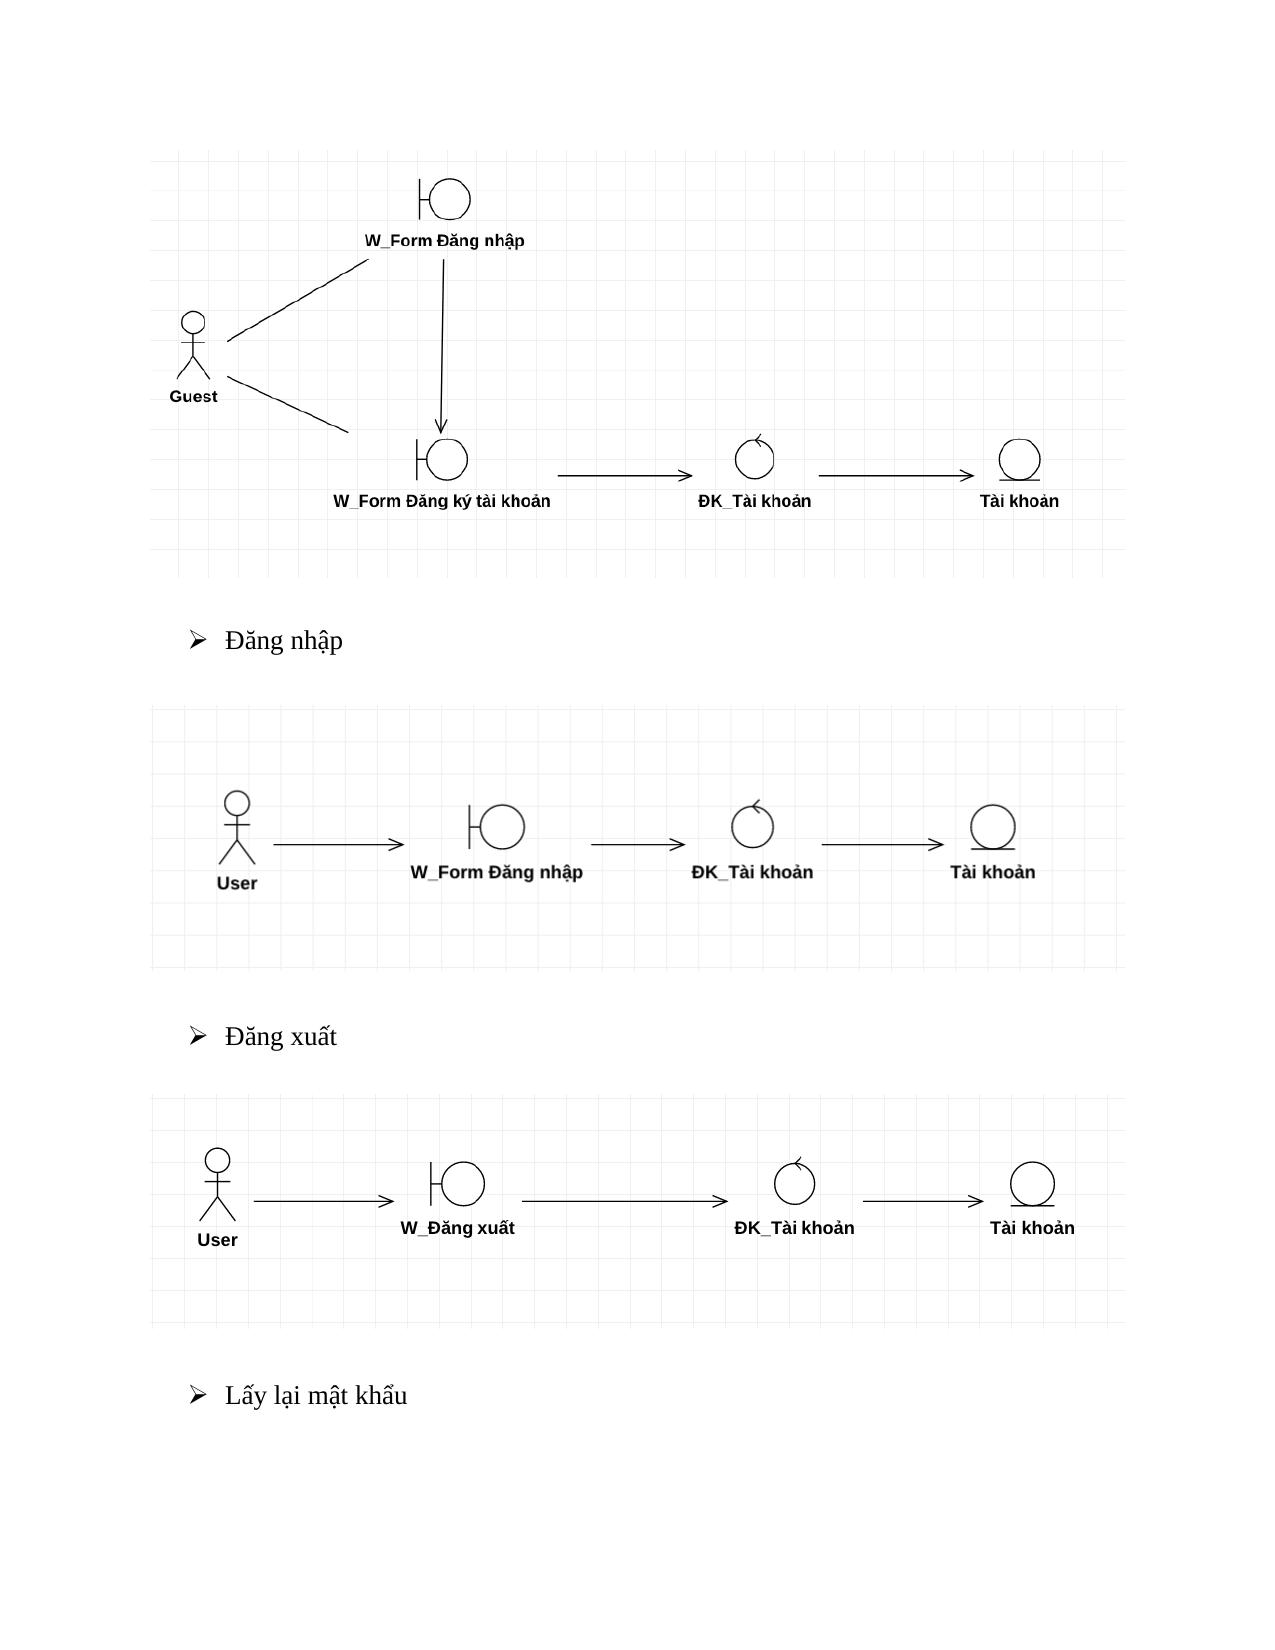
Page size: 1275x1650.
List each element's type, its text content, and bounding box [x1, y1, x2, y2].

list Đăng nhập [187, 624, 1125, 656]
picture [150, 150, 1125, 578]
list Đăng xuất [187, 1020, 1125, 1051]
picture [150, 1094, 1125, 1329]
list Lấy lại mật khẩu [187, 1379, 1125, 1410]
picture [150, 705, 1125, 971]
